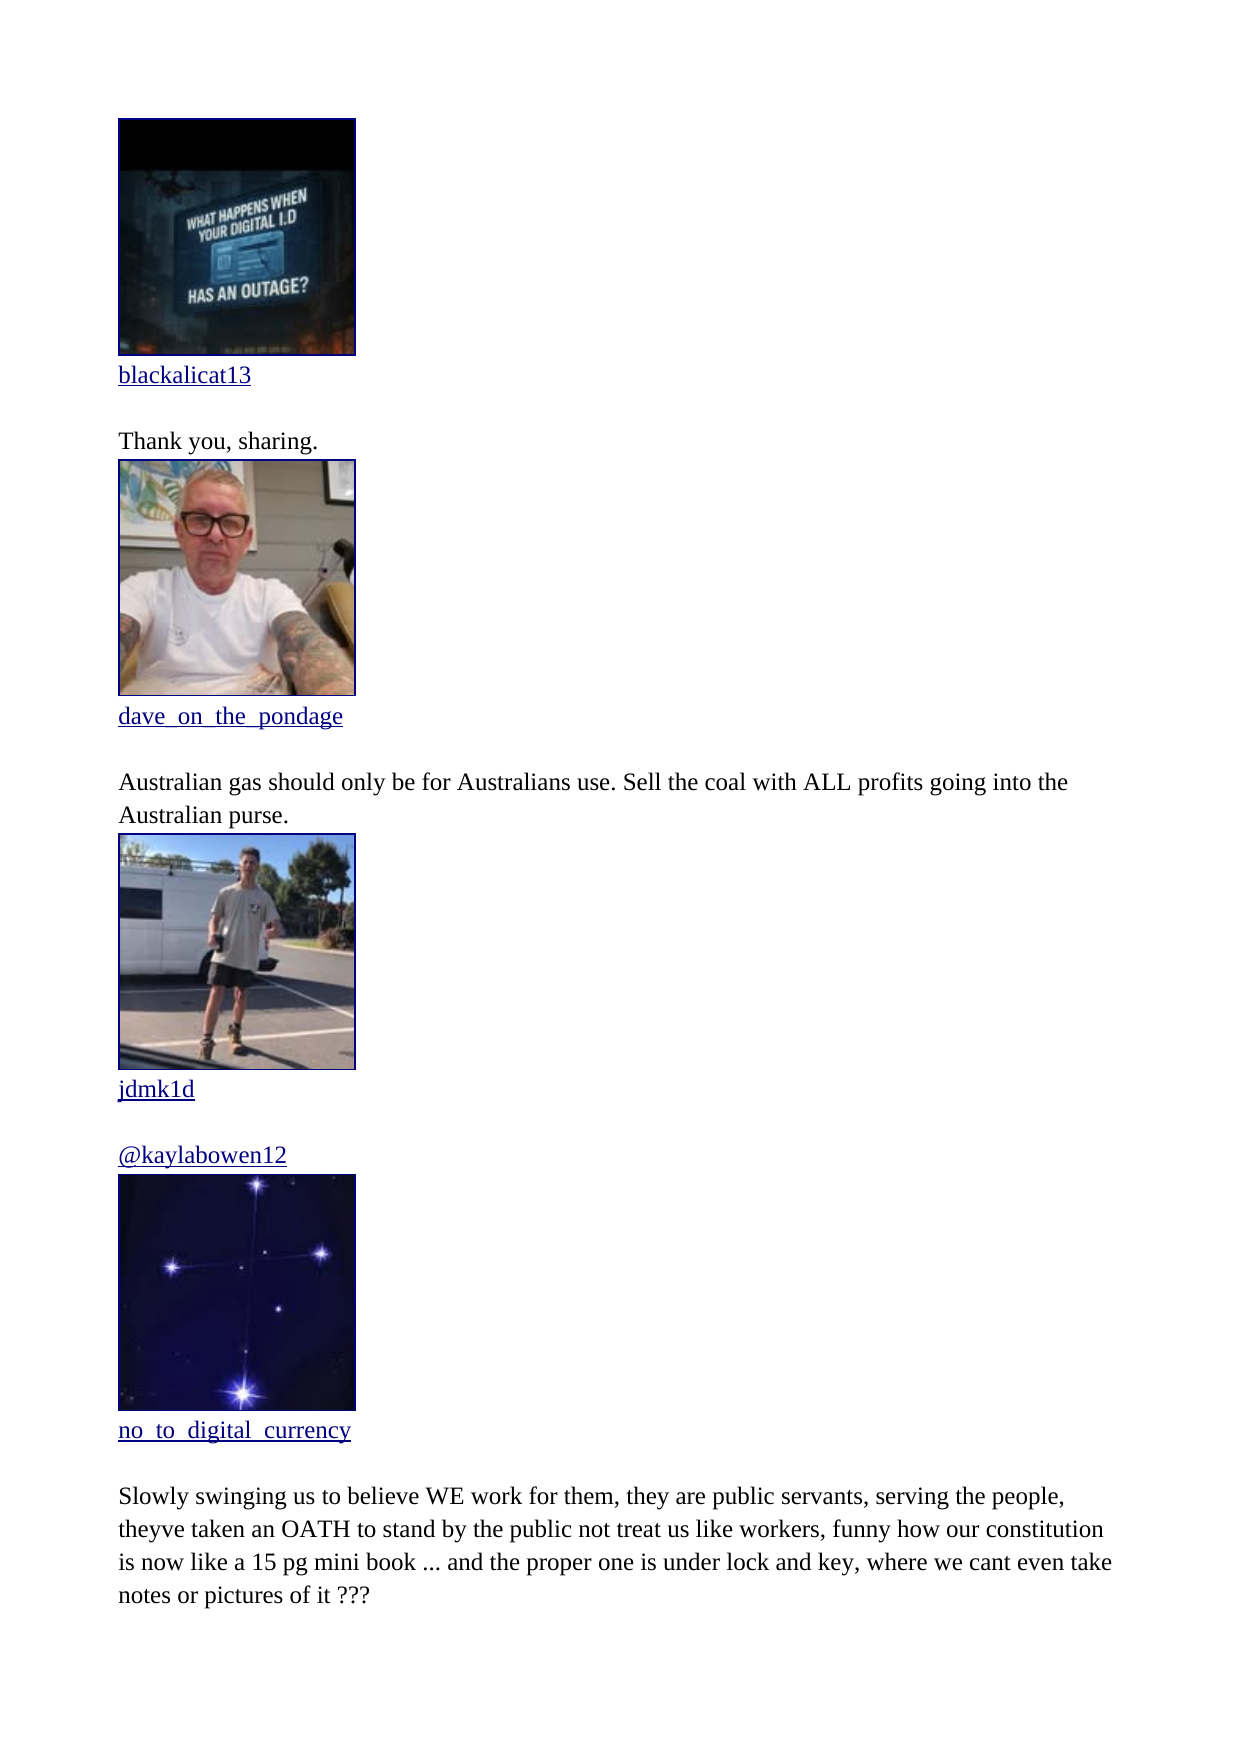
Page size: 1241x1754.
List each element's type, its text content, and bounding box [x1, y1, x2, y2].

picture [120, 461, 354, 695]
picture [120, 835, 354, 1069]
text blackalicat13 [118, 360, 1122, 389]
text Australian gas should only be for Australians use. Sell the coal with ALL profits going into the Australian purse. [118, 767, 1122, 828]
text no_to_digital_currency [118, 1415, 1122, 1444]
text Thank you, sharing. [118, 426, 1122, 455]
picture [120, 120, 354, 354]
text @kaylabowen12 [118, 1141, 1122, 1169]
text jdmk1d [118, 1074, 1122, 1103]
text Slowly swinging us to believe WE work for them, they are public servants, serving the people, theyve taken an OATH to stand by the public not treat us like workers, funny how our constitution is now like a 15 pg mini book ... and the proper one is under lock and key, where we cant even take notes or pictures of it ??? [118, 1481, 1122, 1609]
picture [120, 1175, 354, 1410]
text dave_on_the_pondage [118, 701, 1122, 729]
